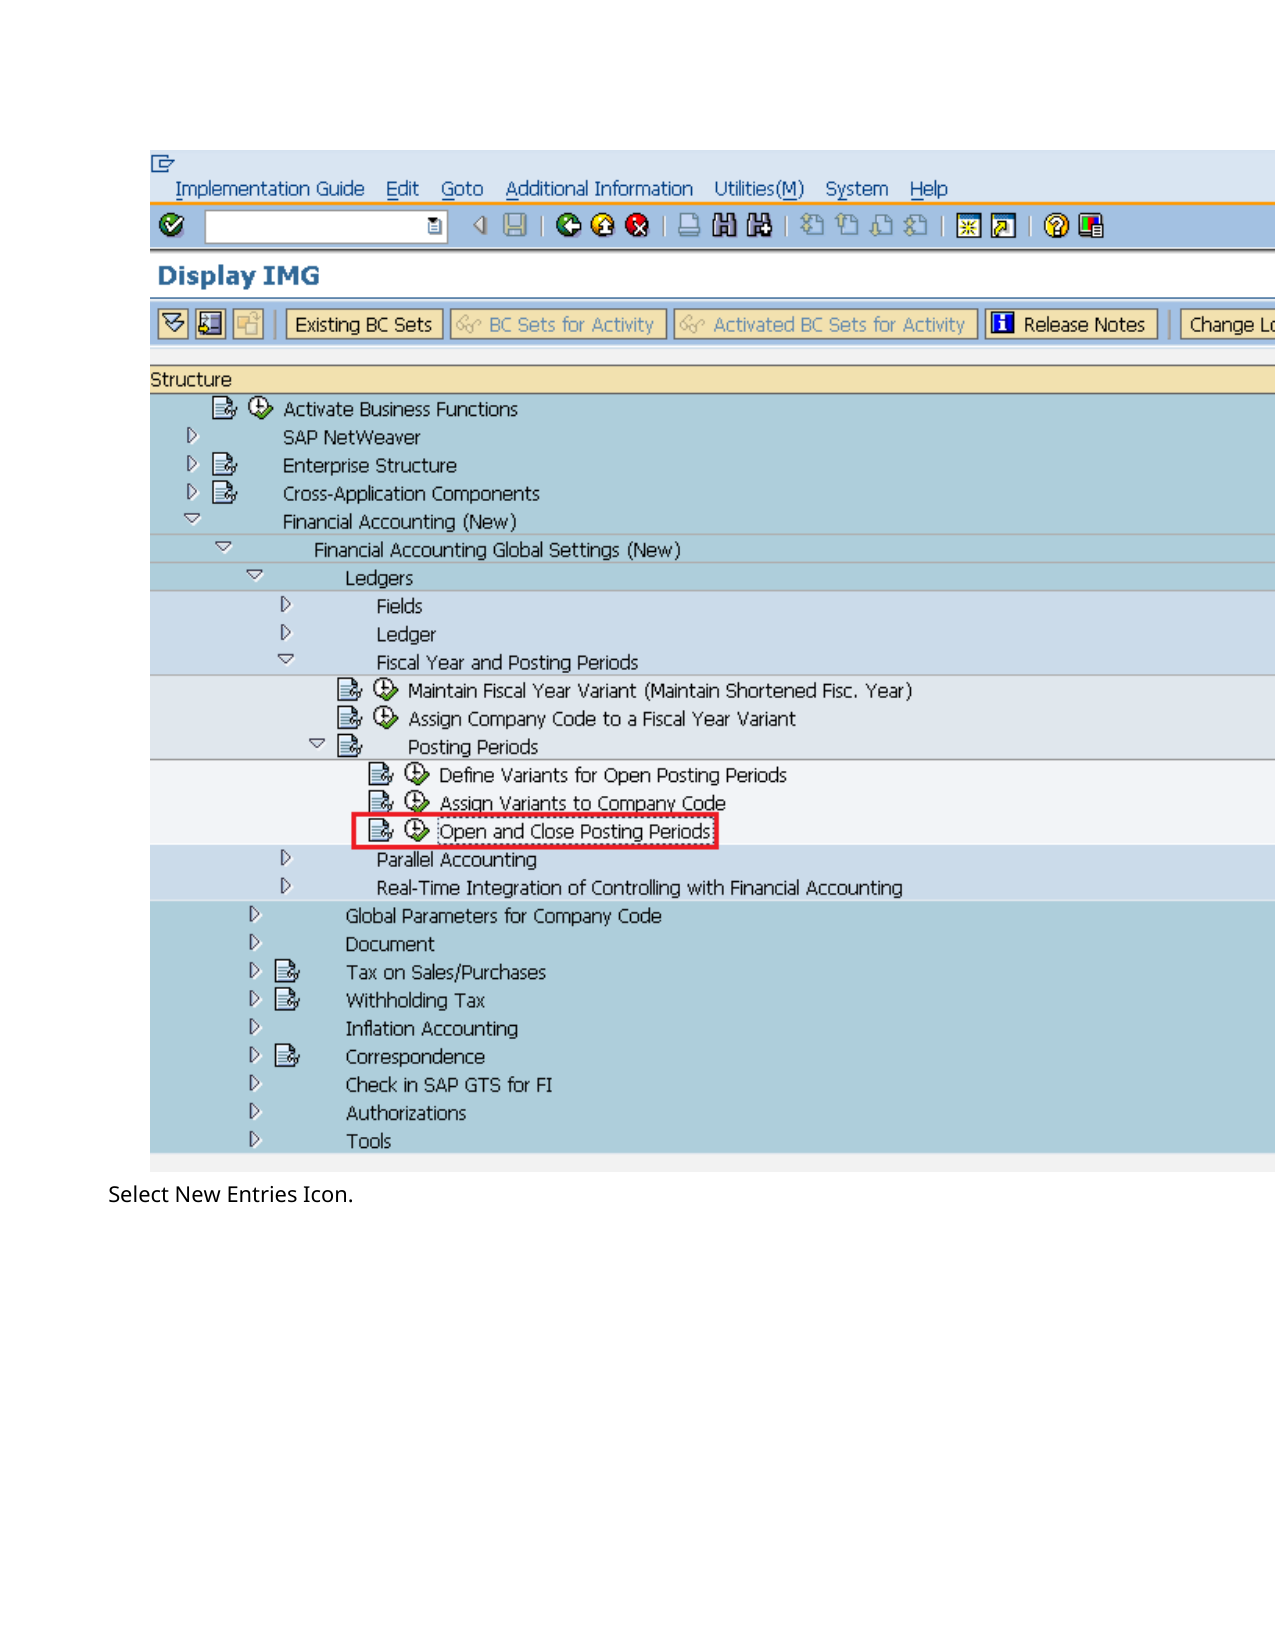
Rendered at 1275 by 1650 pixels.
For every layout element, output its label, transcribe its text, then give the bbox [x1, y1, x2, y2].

picture [150, 150, 1275, 1172]
text Select New Entries Icon. [108, 1172, 1167, 1209]
